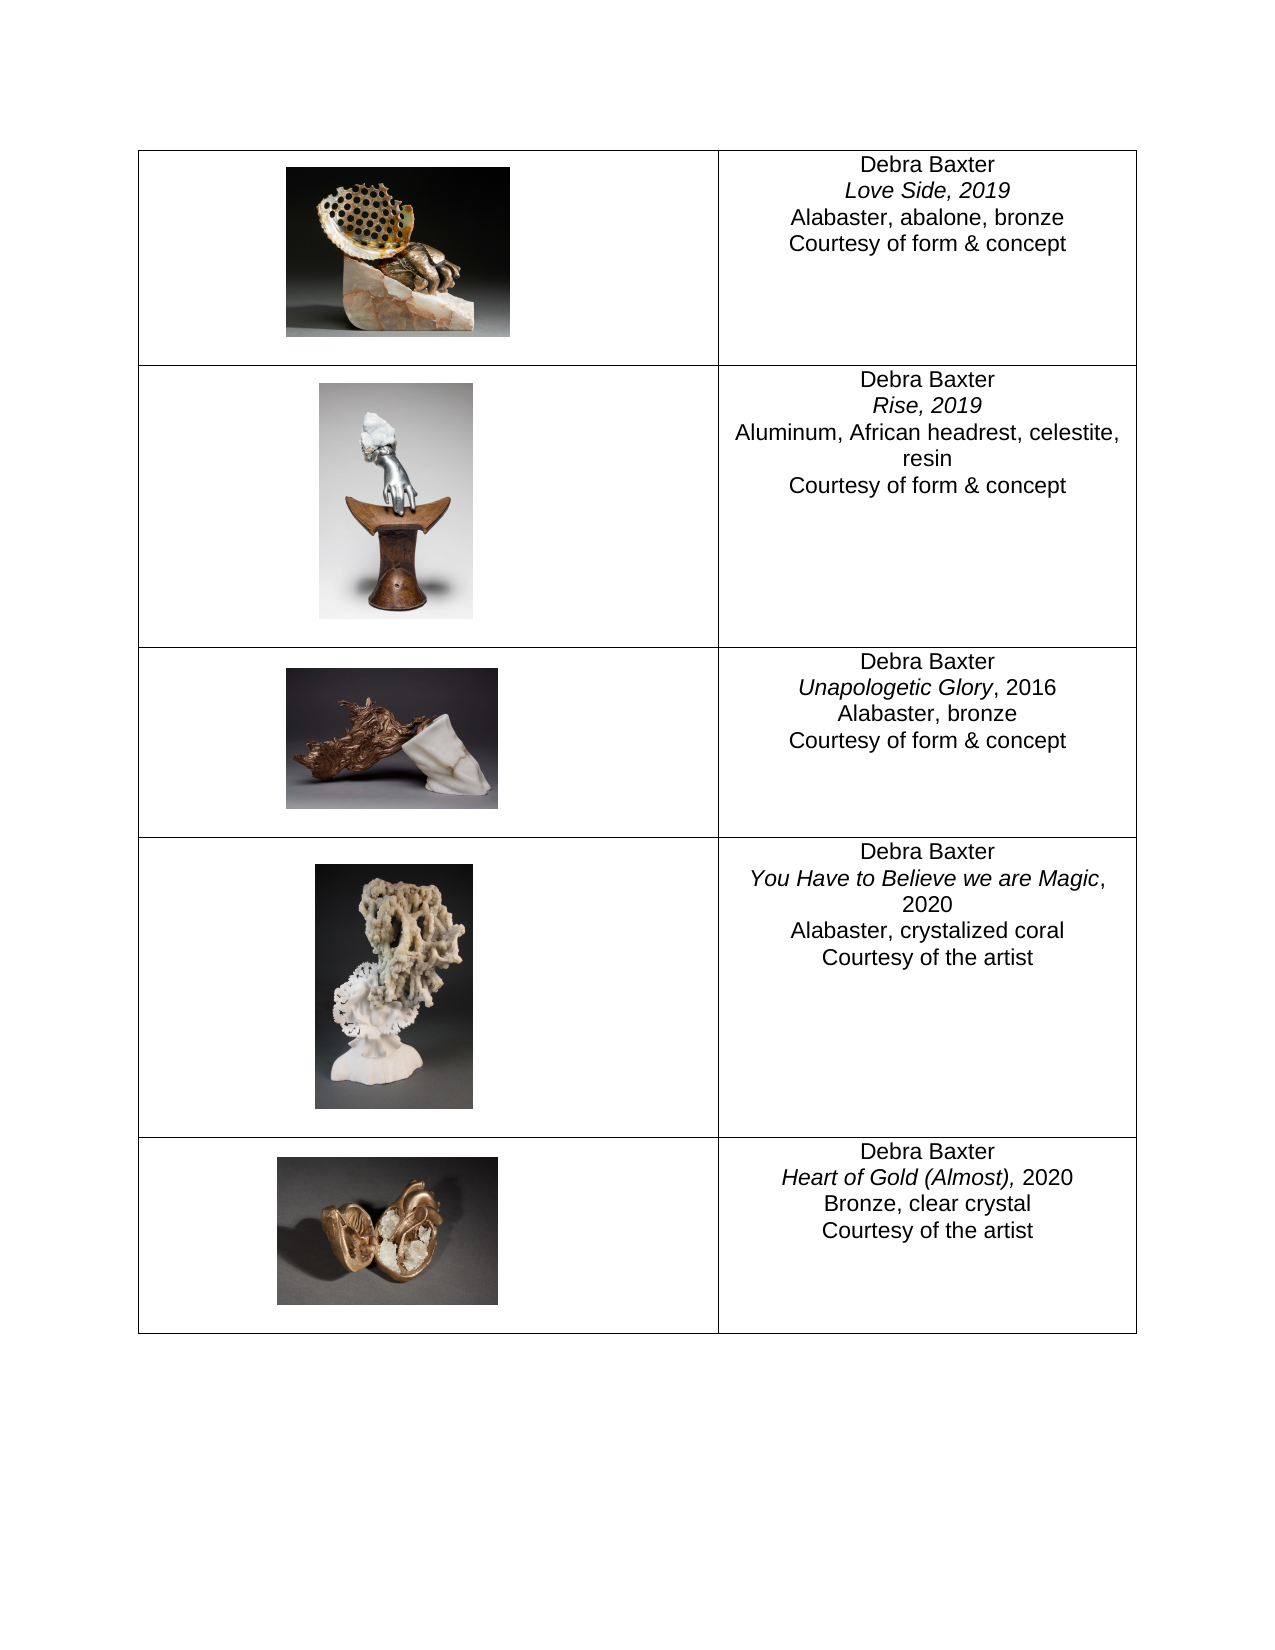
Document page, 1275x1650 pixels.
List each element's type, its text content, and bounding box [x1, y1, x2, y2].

table_cell [139, 1138, 718, 1333]
table_cell Debra Baxter Rise, 2019 Aluminum, African headrest, celestite, resin Courtesy of form & concept [719, 366, 1136, 647]
table_cell Debra Baxter Love Side, 2019 Alabaster, abalone, bronze Courtesy of form & concept [719, 151, 1136, 365]
table_cell Debra Baxter Heart of Gold (Almost), 2020 Bronze, clear crystal Courtesy of the artist [719, 1138, 1136, 1333]
table_cell [139, 838, 718, 1137]
picture [319, 383, 473, 619]
table_cell [139, 151, 718, 365]
picture [286, 668, 498, 809]
picture [277, 1157, 498, 1305]
picture [286, 167, 510, 337]
table_cell Debra Baxter You Have to Believe we are Magic, 2020 Alabaster, crystalized coral Courtesy of the artist [719, 838, 1136, 1137]
table_cell Debra Baxter Unapologetic Glory, 2016 Alabaster, bronze Courtesy of form & concept [719, 648, 1136, 837]
picture [315, 864, 473, 1109]
table_cell [139, 366, 718, 647]
table_cell [139, 648, 718, 837]
